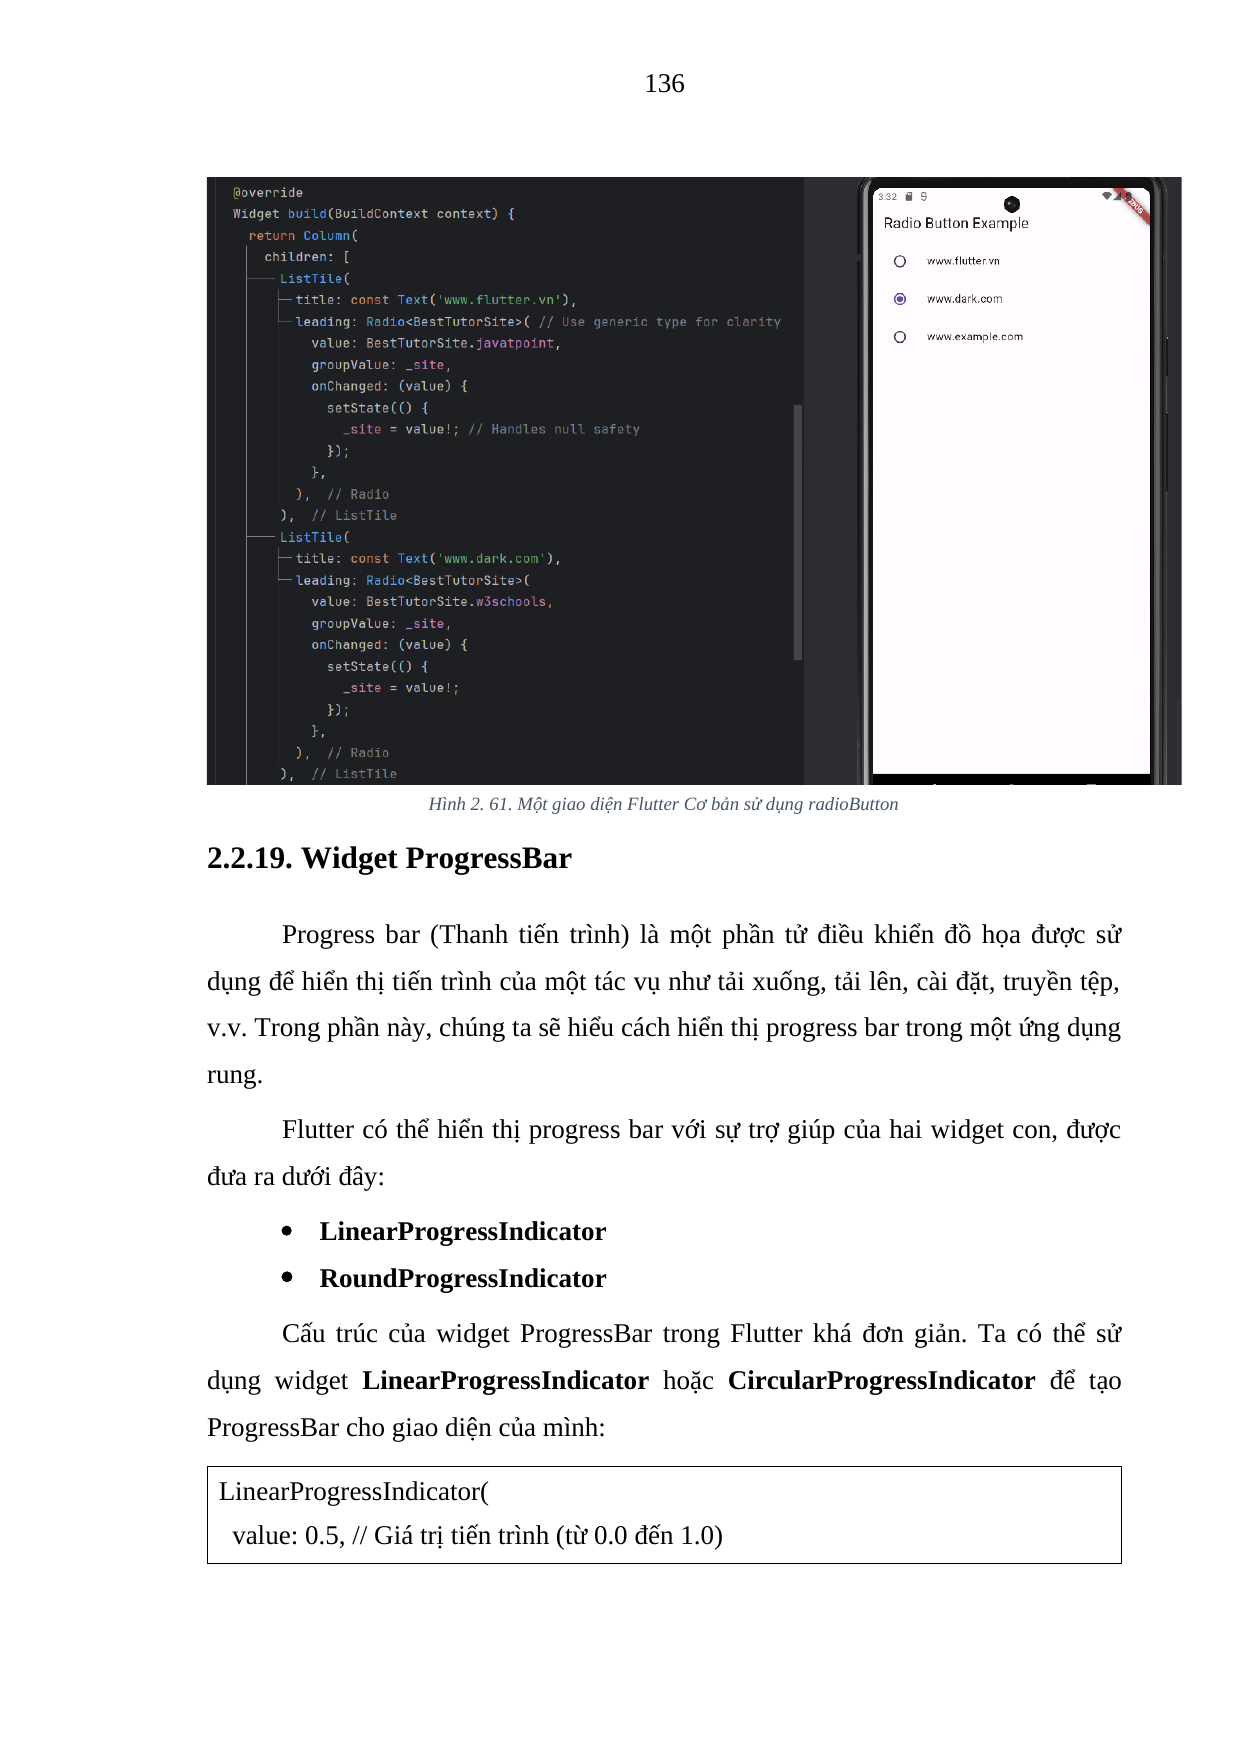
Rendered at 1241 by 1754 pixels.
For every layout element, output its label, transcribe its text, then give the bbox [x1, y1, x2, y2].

list RoundProgressIndicator [282, 1262, 1122, 1293]
list LinearProgressIndicator [282, 1215, 1122, 1246]
subtitle 2.2.19. Widget ProgressBar [207, 839, 1122, 875]
text Cấu trúc của widget ProgressBar trong Flutter khá đơn giản. Ta có thể sử dụng widget LinearProgressIndicator hoặc CircularProgressIndicator để tạo ProgressBar cho giao diện của mình: [207, 1317, 1122, 1442]
text Flutter có thể hiển thị progress bar với sự trợ giúp của hai widget con, được đưa ra dưới đây: [207, 1113, 1122, 1191]
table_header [208, 1467, 1121, 1563]
picture [206, 177, 1182, 785]
text Hình 2. 61. Một giao diện Flutter Cơ bản sử dụng radioButton [207, 793, 1122, 814]
text Progress bar (Thanh tiến trình) là một phần tử điều khiển đồ họa được sử dụng để hiển thị tiến trình của một tác vụ như tải xuống, tải lên, cài đặt, truyền tệp, v.v. Trong phần này, chúng ta sẽ hiểu cách hiển thị progress bar trong một ứng dụng rung. [207, 918, 1122, 1089]
